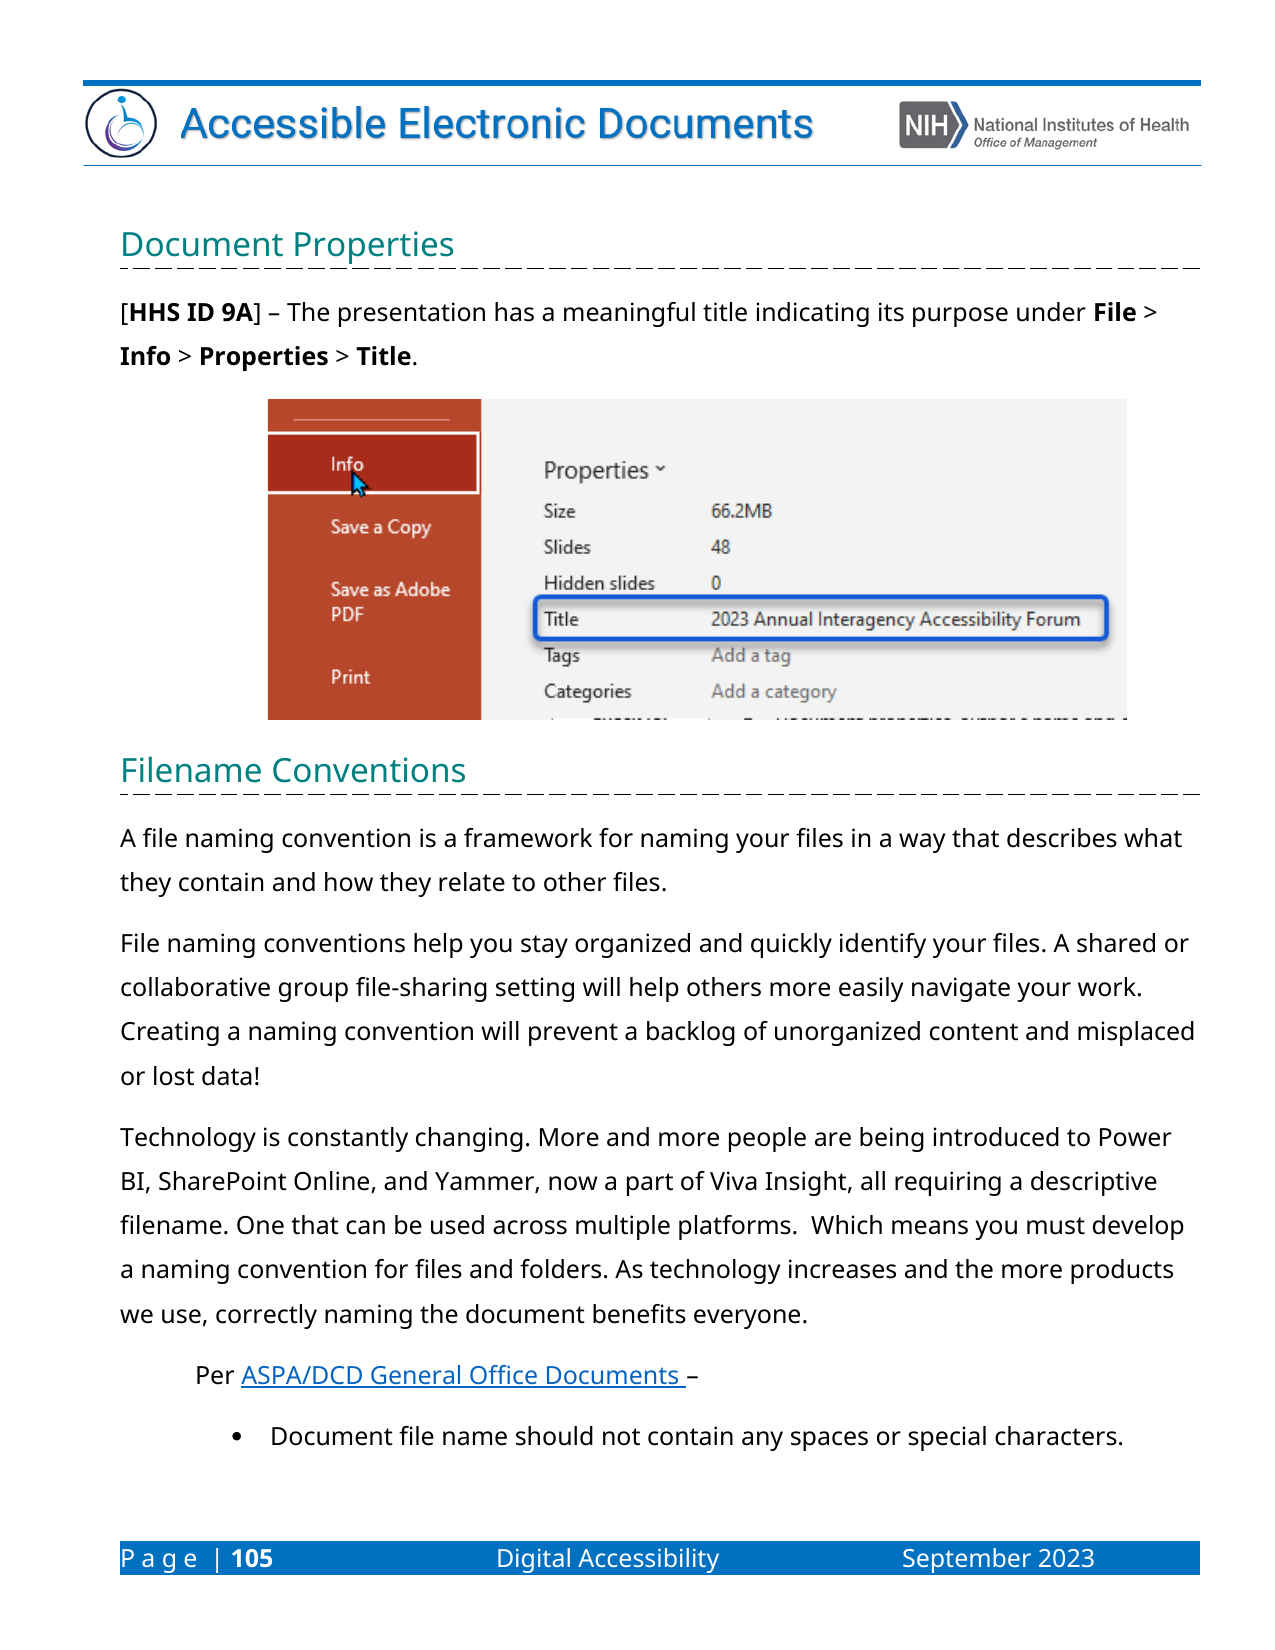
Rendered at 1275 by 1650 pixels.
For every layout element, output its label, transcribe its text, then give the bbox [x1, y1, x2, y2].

text Per ASPA/DCD General Office Documents – [195, 1357, 1200, 1391]
text File naming conventions help you stay organized and quickly identify your files. A shared or collaborative group file-sharing setting will help others more easily navigate your work. Creating a naming convention will prevent a backlog of unorganized content and misplaced or lost data! [120, 926, 1200, 1092]
text A file naming convention is a framework for naming your files in a way that describes what they contain and how they relate to other files. [120, 820, 1200, 899]
text [HHS ID 9A] – The presentation has a meaningful title indicating its purpose under File > Info > Properties > Title. [120, 294, 1200, 373]
text Technology is constantly changing. More and more people are being introduced to Power BI, SharePoint Online, and Yammer, now a part of Viva Insight, all requiring a descriptive filename. One that can be used across multiple platforms. Which means you must develop a naming convention for files and folders. As technology increases and the more products we use, correctly naming the document benefits everyone. [120, 1119, 1200, 1330]
subtitle Filename Conventions [120, 747, 1200, 795]
picture [267, 399, 1128, 720]
subtitle Document Properties [120, 221, 1200, 269]
picture [75, 75, 1210, 171]
list Document file name should not contain any spaces or special characters. [232, 1418, 1200, 1452]
